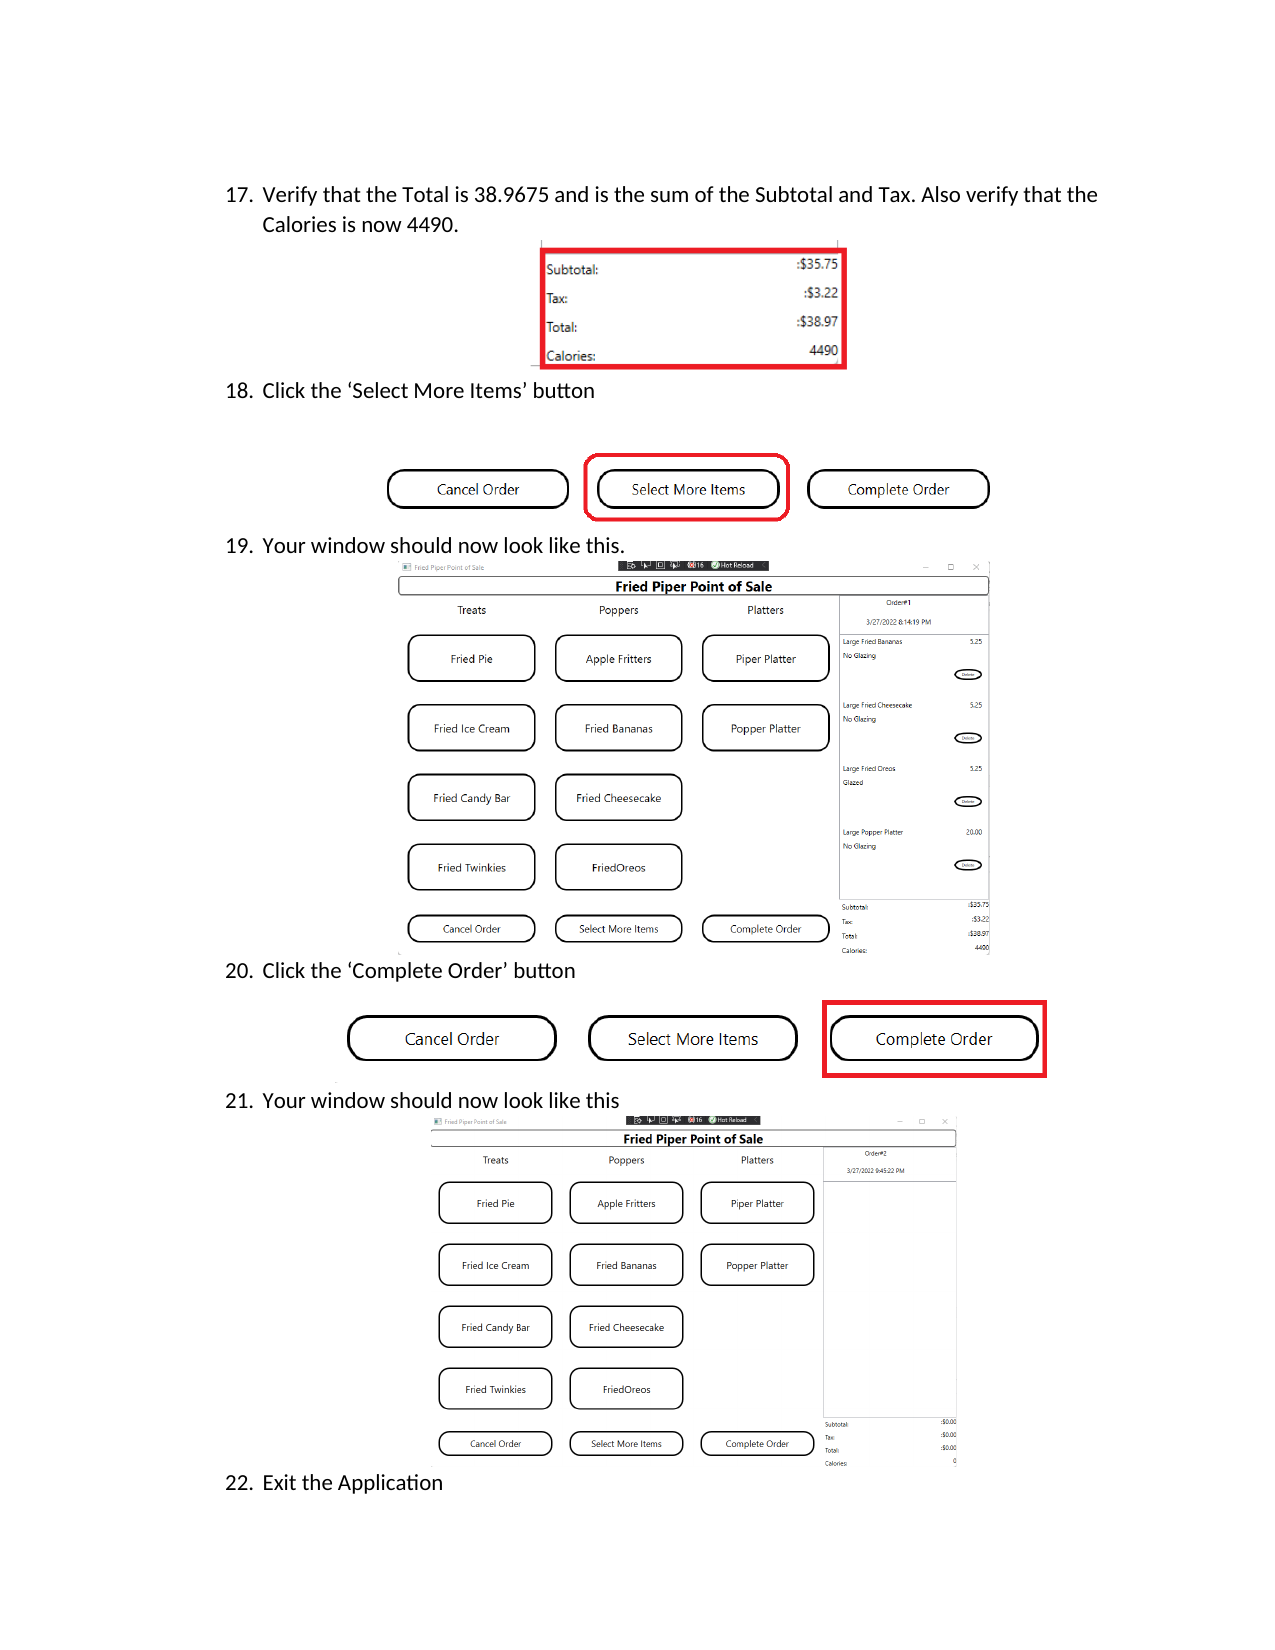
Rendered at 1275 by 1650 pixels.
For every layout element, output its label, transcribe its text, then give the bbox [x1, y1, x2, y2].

list Your window should now look like this. [225, 531, 1125, 559]
list Your window should now look like this [225, 1086, 1125, 1114]
picture [384, 406, 1003, 529]
picture [398, 561, 990, 955]
picture [530, 240, 857, 374]
picture [335, 986, 1053, 1084]
list Click the ‘Select More Items’ button [225, 376, 1125, 404]
list Exit the Application [225, 1468, 1125, 1496]
picture [431, 1116, 957, 1467]
list Verify that the Total is 38.9675 and is the sum of the Subtotal and Tax. Also verify that the Calories is now 4490. [225, 180, 1125, 238]
list Click the ‘Complete Order’ button [225, 957, 1125, 985]
